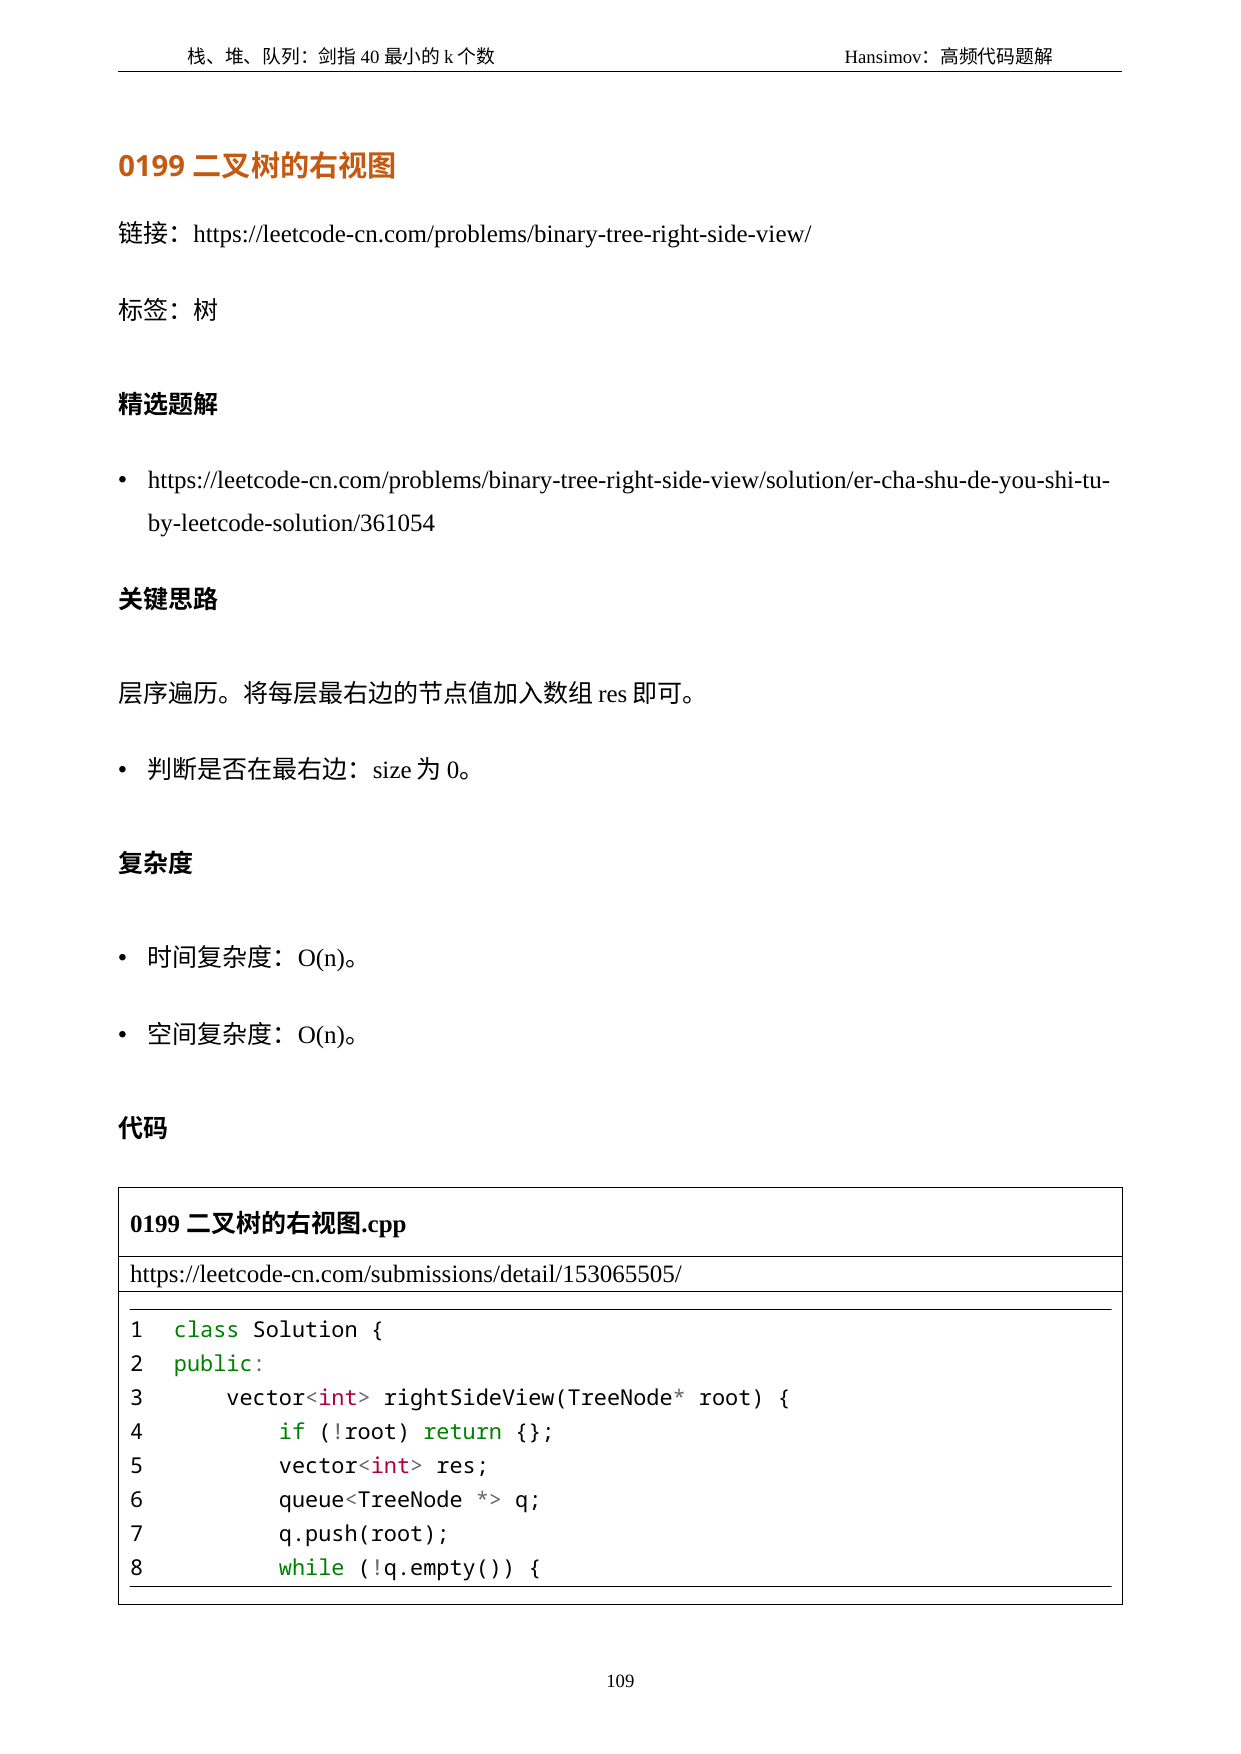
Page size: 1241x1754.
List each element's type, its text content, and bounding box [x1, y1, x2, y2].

subtitle 关键思路 [118, 563, 1097, 631]
text 判断是否在最右边：size为0。 [118, 734, 1122, 802]
subtitle 0199 二叉树的右视图 [118, 130, 1097, 198]
text 时间复杂度：O(n)。 [118, 922, 1122, 990]
text 空间复杂度：O(n)。 [118, 999, 1122, 1067]
table_header 0199 二叉树的右视图.cpp [119, 1188, 1122, 1256]
subtitle 精选题解 [118, 369, 1097, 437]
subtitle 复杂度 [118, 828, 1097, 896]
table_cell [119, 1292, 1122, 1604]
text 标签：树 [118, 275, 1122, 343]
table_cell https://leetcode-cn.com/submissions/detail/153065505/ [119, 1257, 1122, 1291]
subtitle 代码 [118, 1093, 1097, 1161]
text 链接：https://leetcode-cn.com/problems/binary-tree-right-side-view/ [118, 198, 1122, 266]
text https://leetcode-cn.com/problems/binary-tree-right-side-view/solution/er-cha-shu-de-you-shi-tu-by-leetcode-solution/361054 [118, 463, 1122, 539]
text 层序遍历。将每层最右边的节点值加入数组res即可。 [118, 657, 1122, 725]
